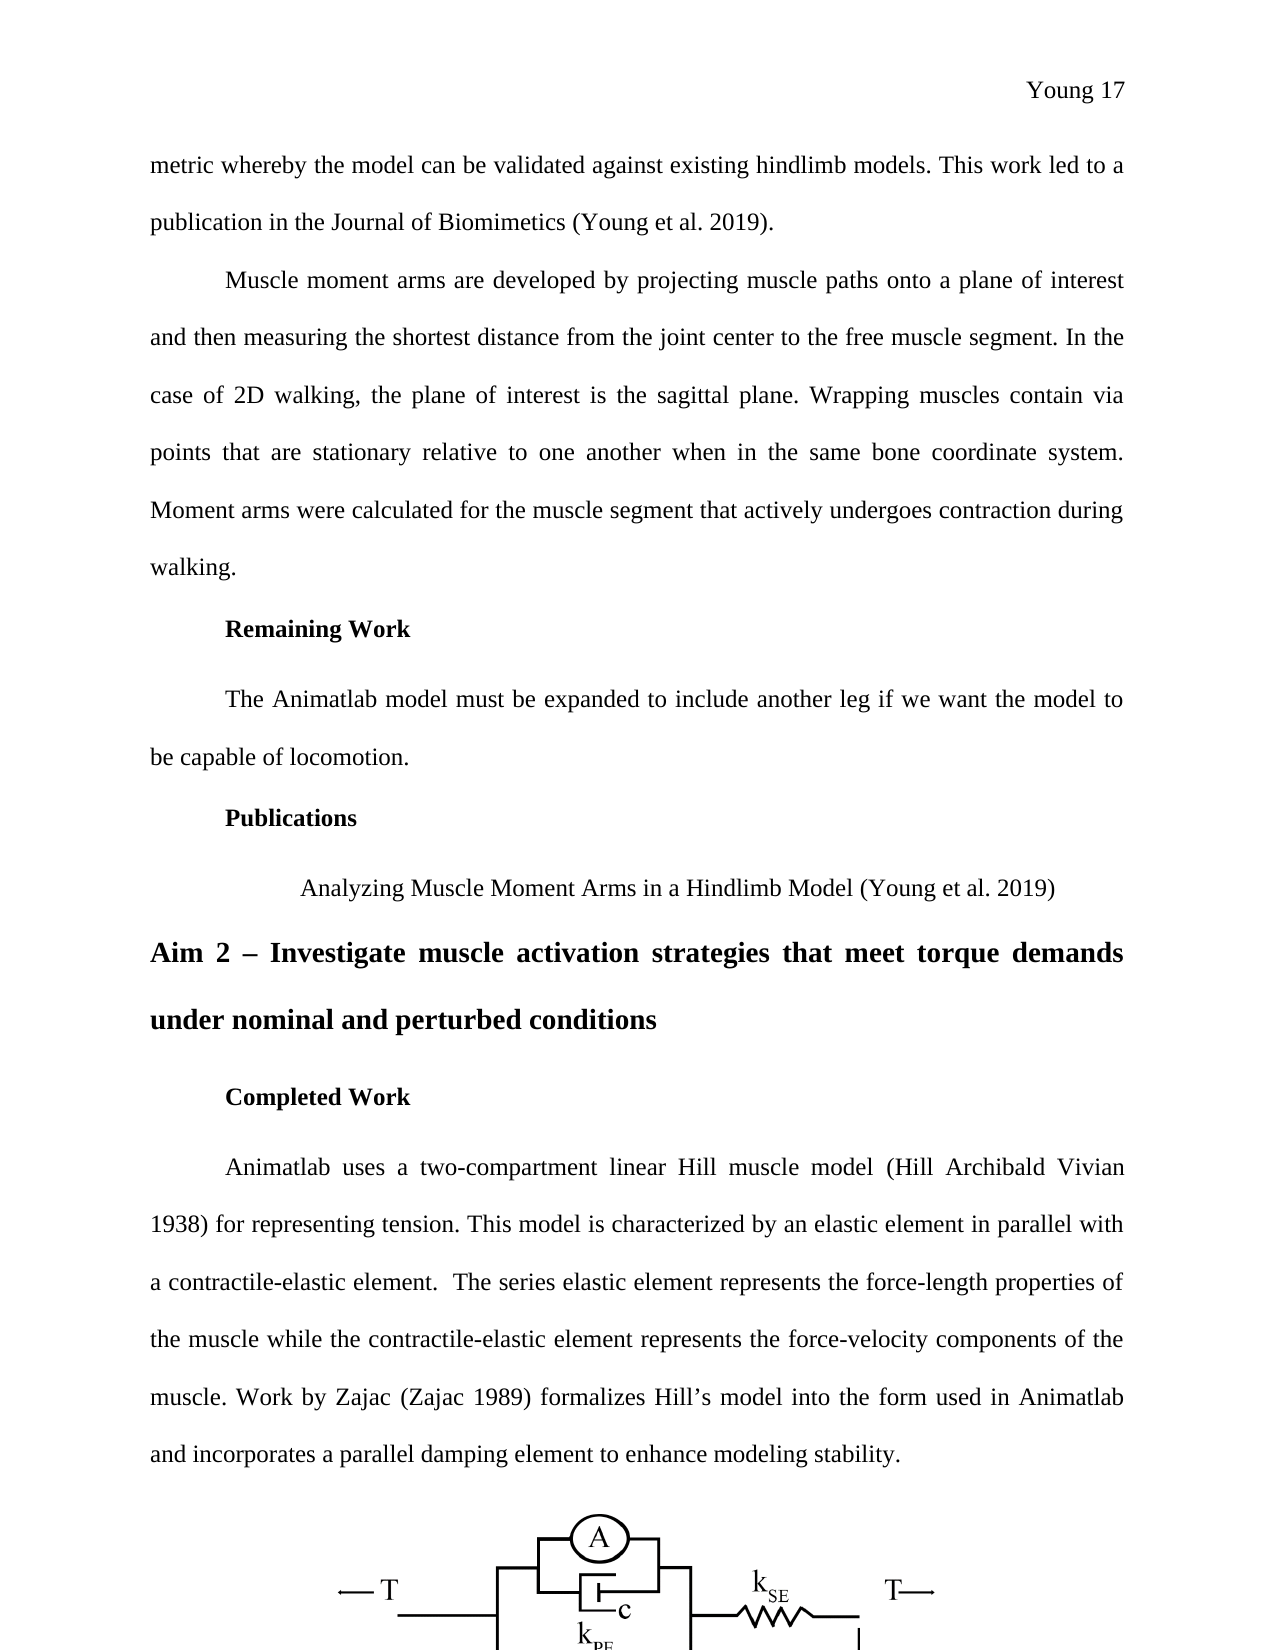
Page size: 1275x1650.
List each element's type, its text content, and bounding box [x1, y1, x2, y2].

subtitle Aim 2 – Investigate muscle activation strategies that meet torque demands under nominal and perturbed conditions [150, 935, 1125, 1036]
subtitle Remaining Work [225, 614, 1125, 643]
text The Animatlab model must be expanded to include another leg if we want the model to be capable of locomotion. [150, 684, 1125, 770]
picture [334, 1512, 935, 1650]
subtitle Completed Work [225, 1082, 1125, 1110]
text Analyzing Muscle Moment Arms in a Hindlimb Model (Young et al. 2019) [225, 873, 1125, 902]
subtitle Publications [225, 803, 1125, 832]
text Muscle moment arms are developed by projecting muscle paths onto a plane of interest and then measuring the shortest distance from the joint center to the free muscle segment. In the case of 2D walking, the plane of interest is the sagittal plane. Wrapping muscles contain via points that are stationary relative to one another when in the same bone coordinate system. Moment arms were calculated for the muscle segment that actively undergoes contraction during walking. [150, 265, 1125, 581]
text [150, 150, 1125, 236]
text Animatlab uses a two-compartment linear Hill muscle model (Hill Archibald Vivian 1938) for representing tension. This model is characterized by an elastic element in parallel with a contractile-elastic element. The series elastic element represents the force-length properties of the muscle while the contractile-elastic element represents the force-velocity components of the muscle. Work by Zajac (Zajac 1989) formalizes Hill’s model into the form used in Animatlab and incorporates a parallel damping element to enhance modeling stability. [150, 1152, 1125, 1468]
